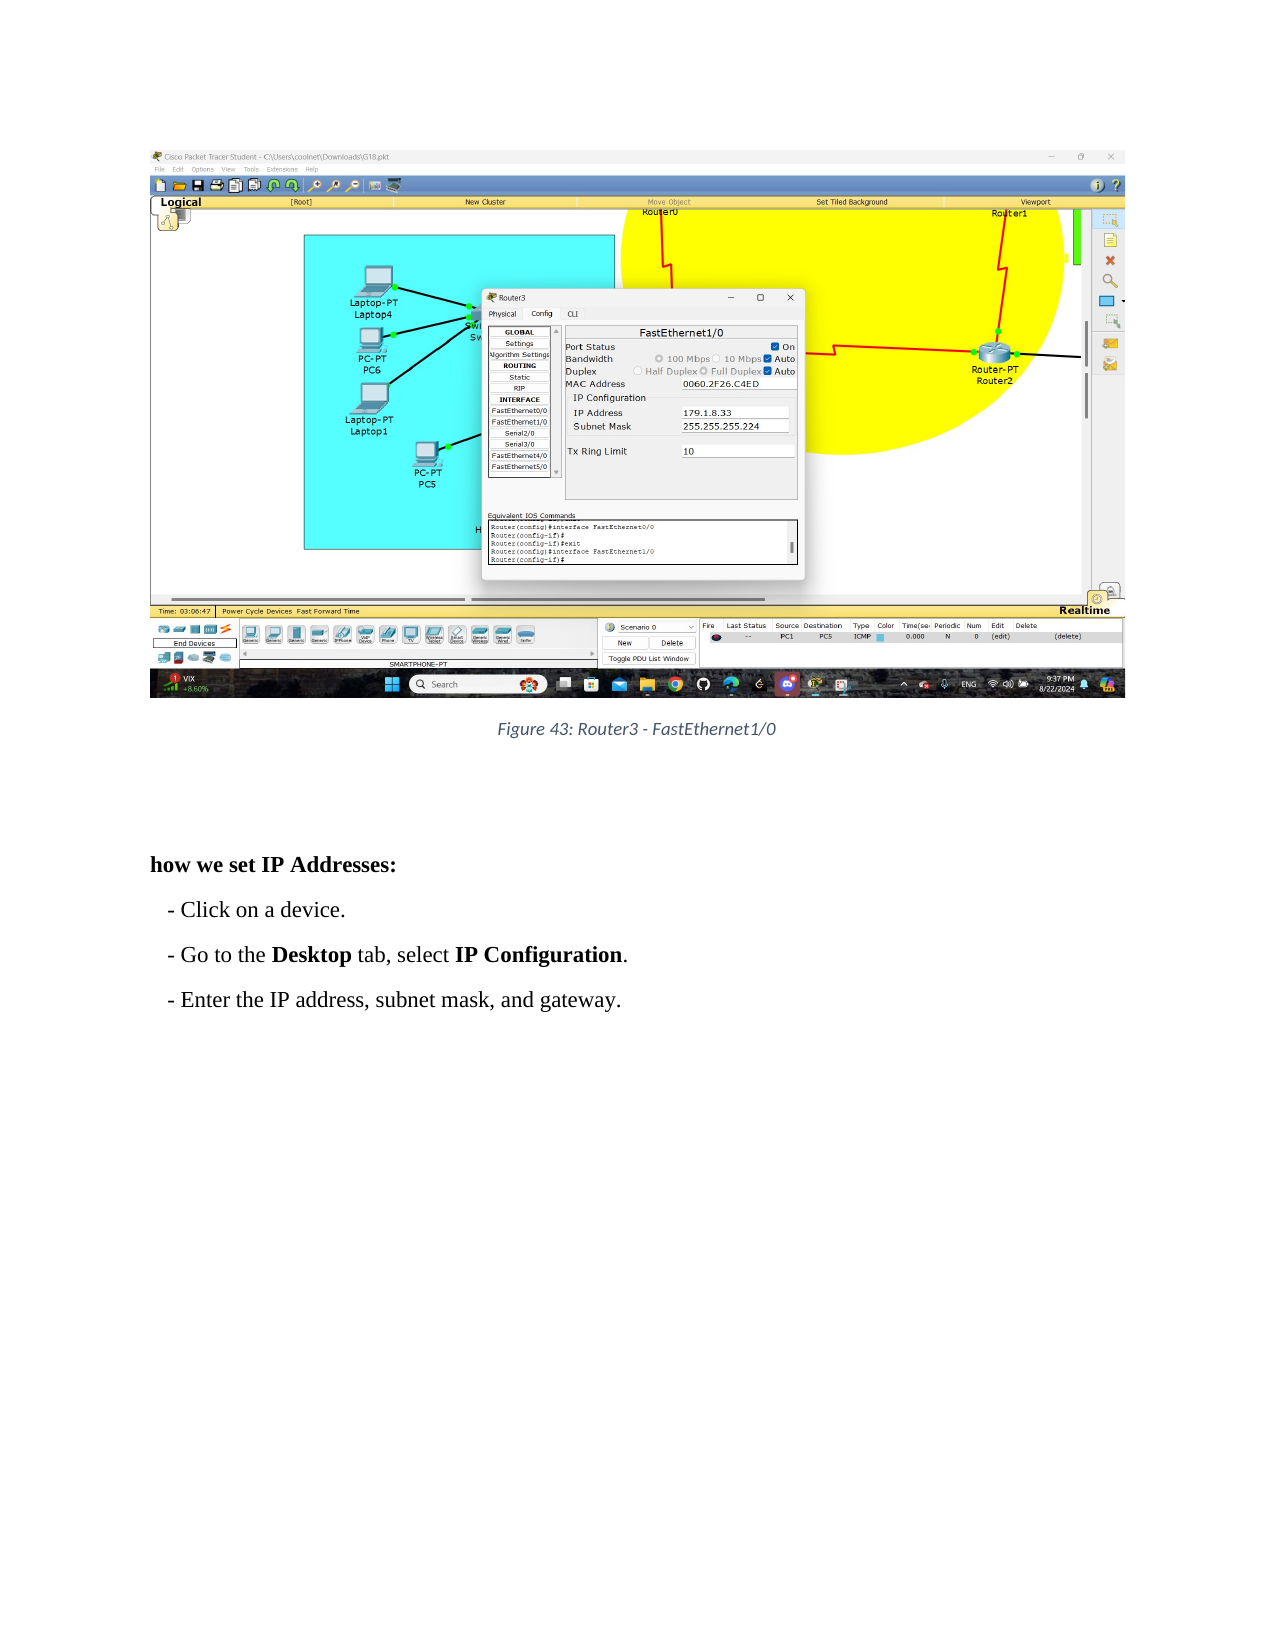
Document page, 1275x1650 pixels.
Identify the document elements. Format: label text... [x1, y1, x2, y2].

text - Click on a device. [150, 896, 1125, 922]
picture [150, 150, 1125, 698]
text - Go to the Desktop tab, select IP Configuration. [150, 941, 1125, 967]
text - Enter the IP address, subnet mask, and gateway. [150, 986, 1125, 1012]
text how we set IP Addresses: [150, 851, 1125, 877]
